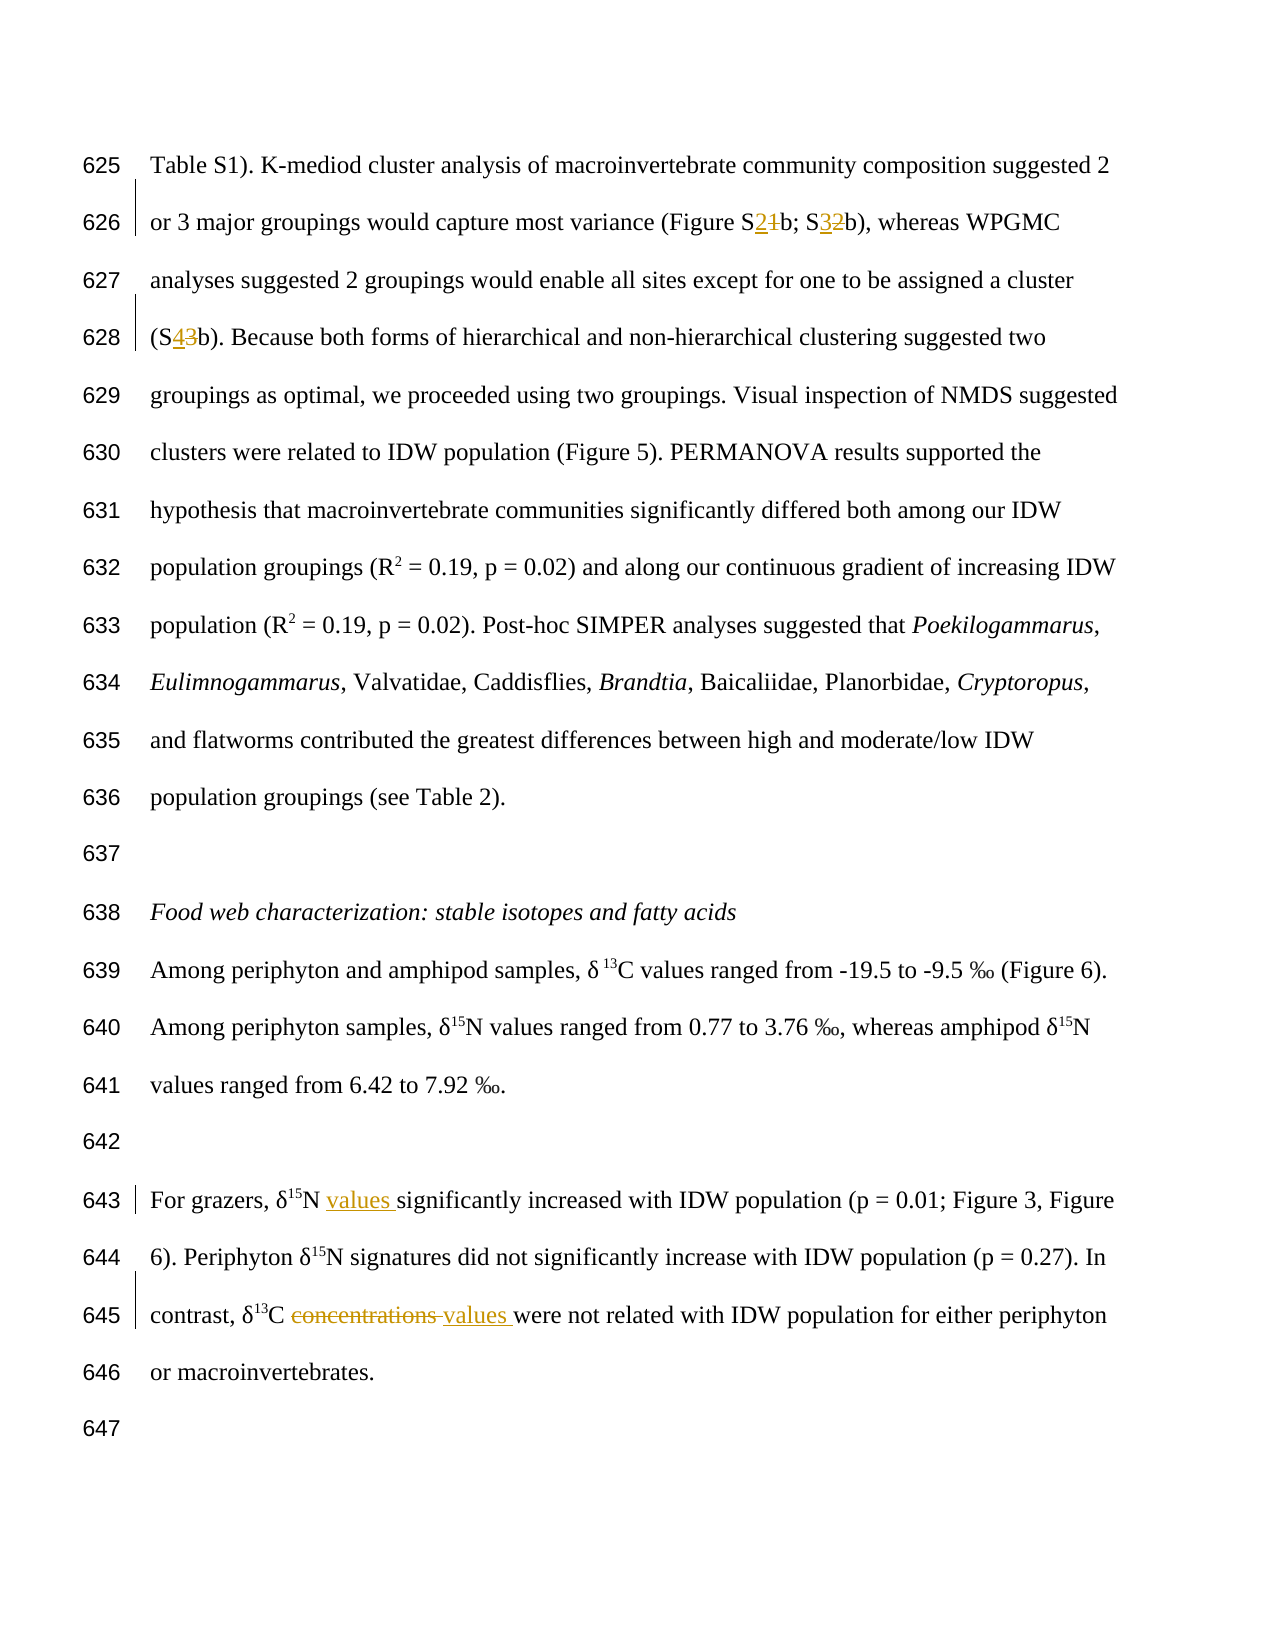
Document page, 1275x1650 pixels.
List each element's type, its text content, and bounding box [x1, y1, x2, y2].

text For grazers, δ15N significantly increased with IDW population (p = 0.01; Figure 3, Figure 6). Periphyton δ15N signatures did not significantly increase with IDW population (p = 0.27). In contrast, δ13C were not related with IDW population for either periphyton or macroinvertebrates. [150, 1185, 1125, 1386]
text Food web characterization: stable isotopes and fatty acids [150, 897, 1125, 926]
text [150, 150, 1125, 811]
text Among periphyton and amphipod samples, δ 13C values ranged from -19.5 to -9.5 ‰ (Figure 6). Among periphyton samples, δ15N values ranged from 0.77 to 3.76 ‰, whereas amphipod δ15N values ranged from 6.42 to 7.92 ‰. [150, 955, 1125, 1099]
